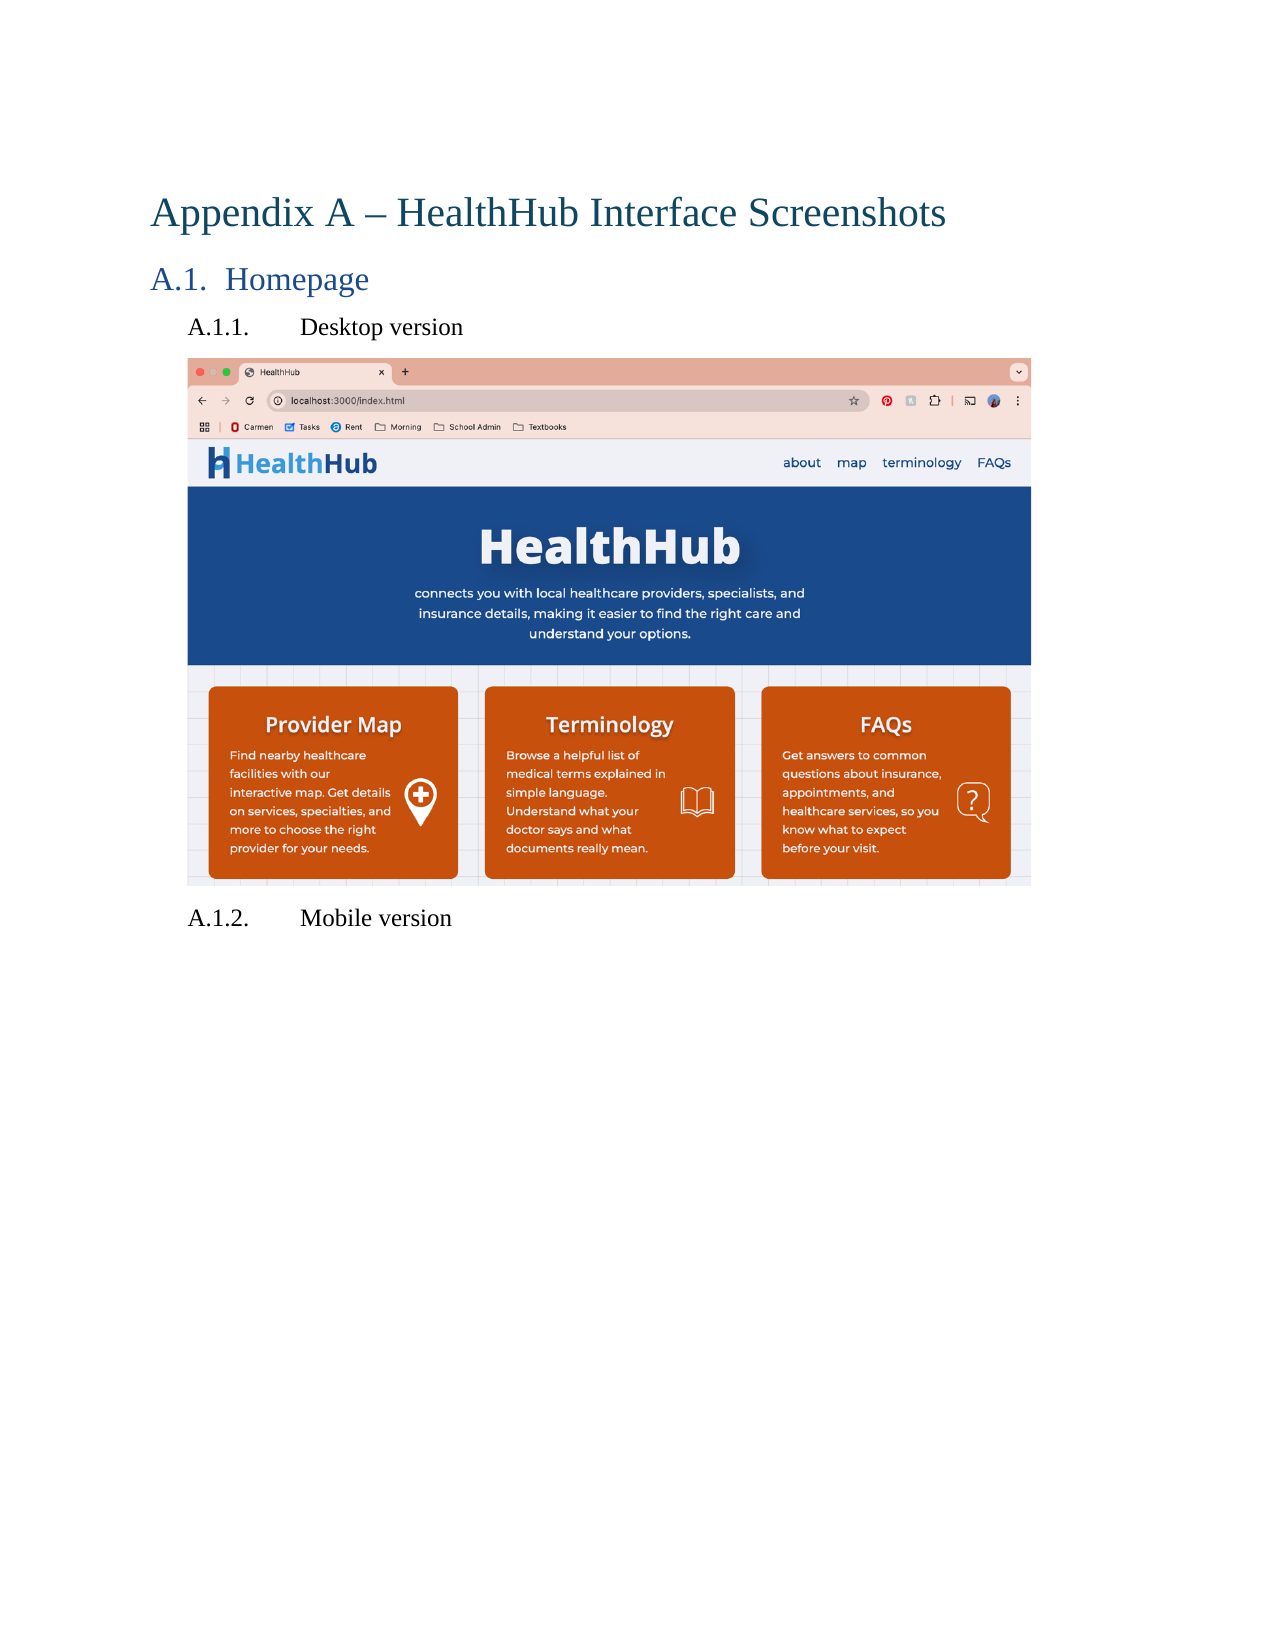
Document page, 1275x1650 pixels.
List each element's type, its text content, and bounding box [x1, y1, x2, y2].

list Desktop version [187, 312, 1125, 341]
picture [187, 358, 1032, 886]
subtitle Homepage [150, 260, 1125, 298]
subtitle Appendix A – HealthHub Interface Screenshots [150, 187, 1125, 235]
list Mobile version [187, 903, 1125, 932]
